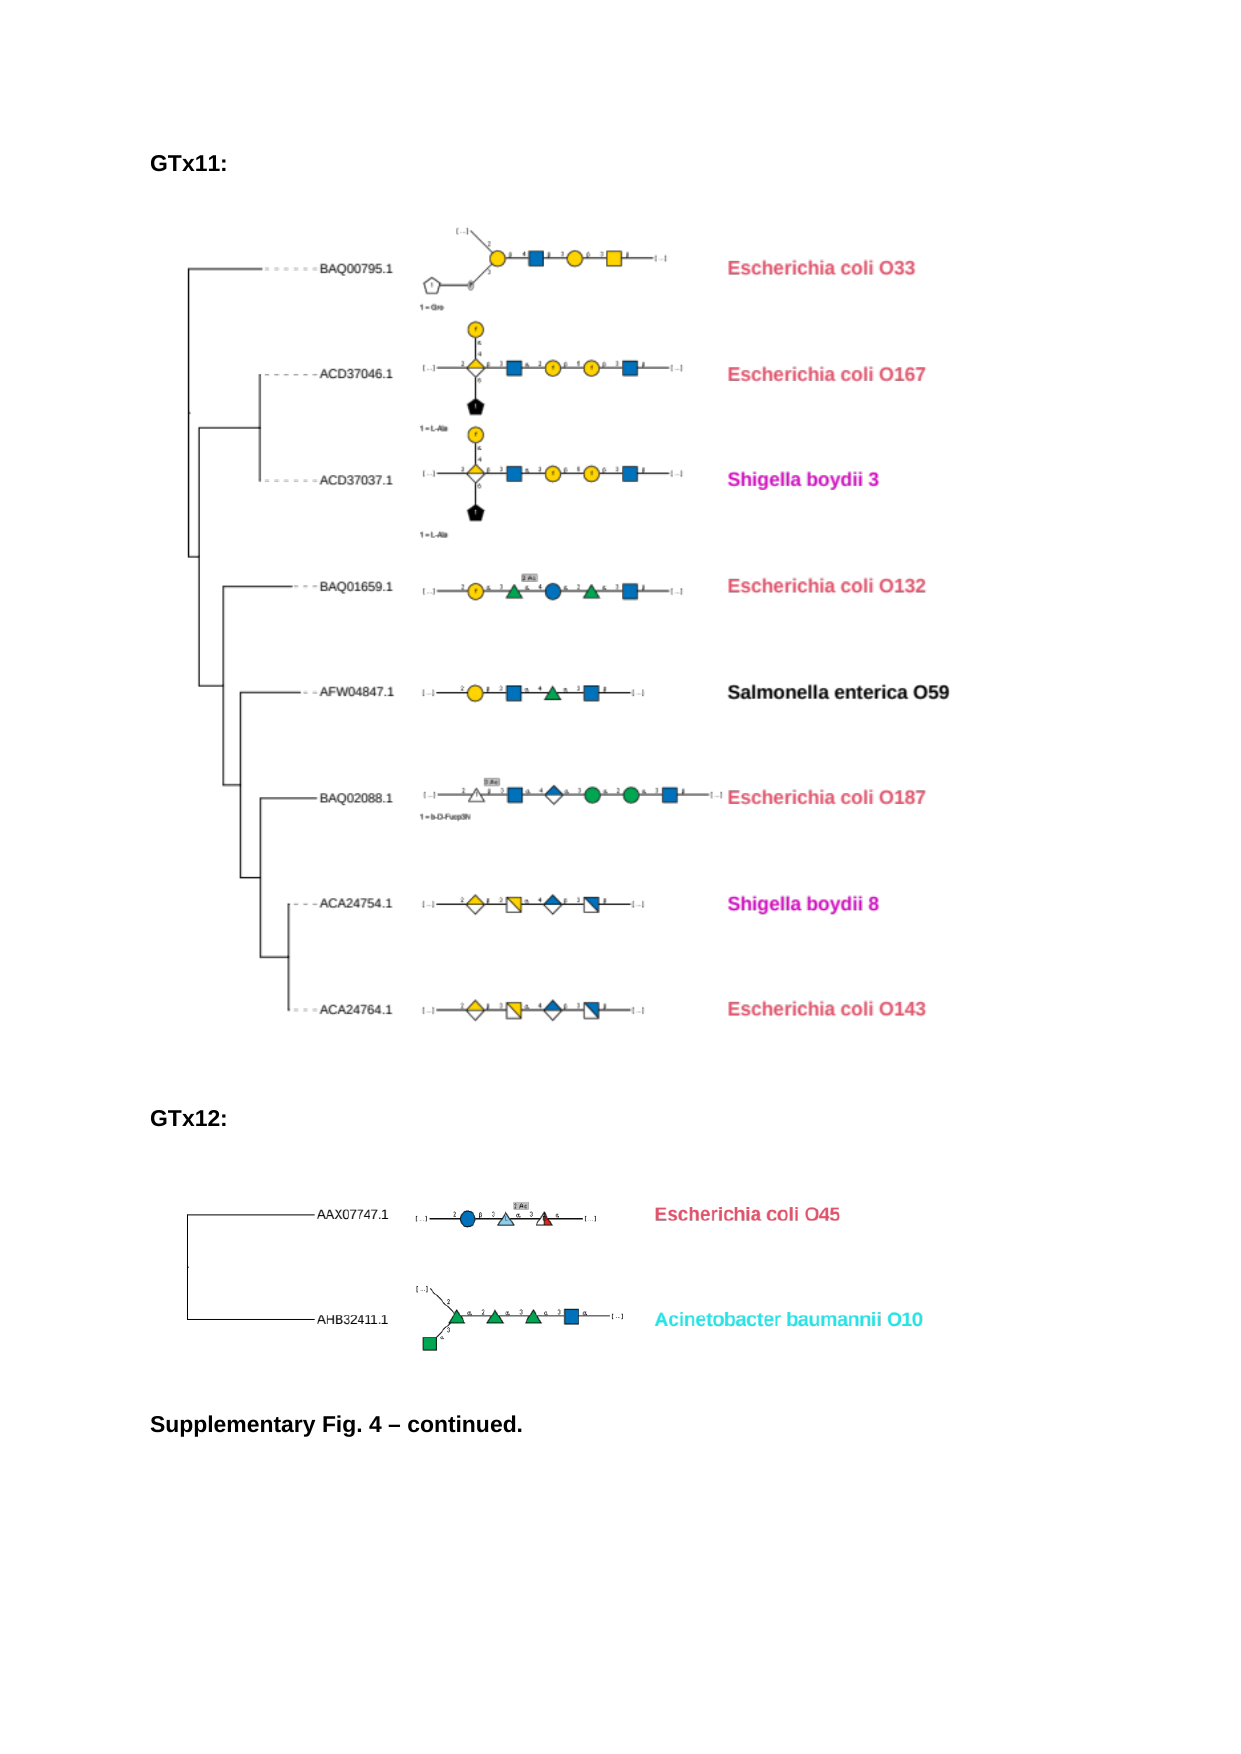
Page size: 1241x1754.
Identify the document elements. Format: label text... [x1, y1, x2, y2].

text GTx11: [150, 150, 1090, 176]
text GTx12: [150, 1104, 1090, 1131]
text Supplementary Fig. 4 – continued. [150, 1411, 1090, 1437]
